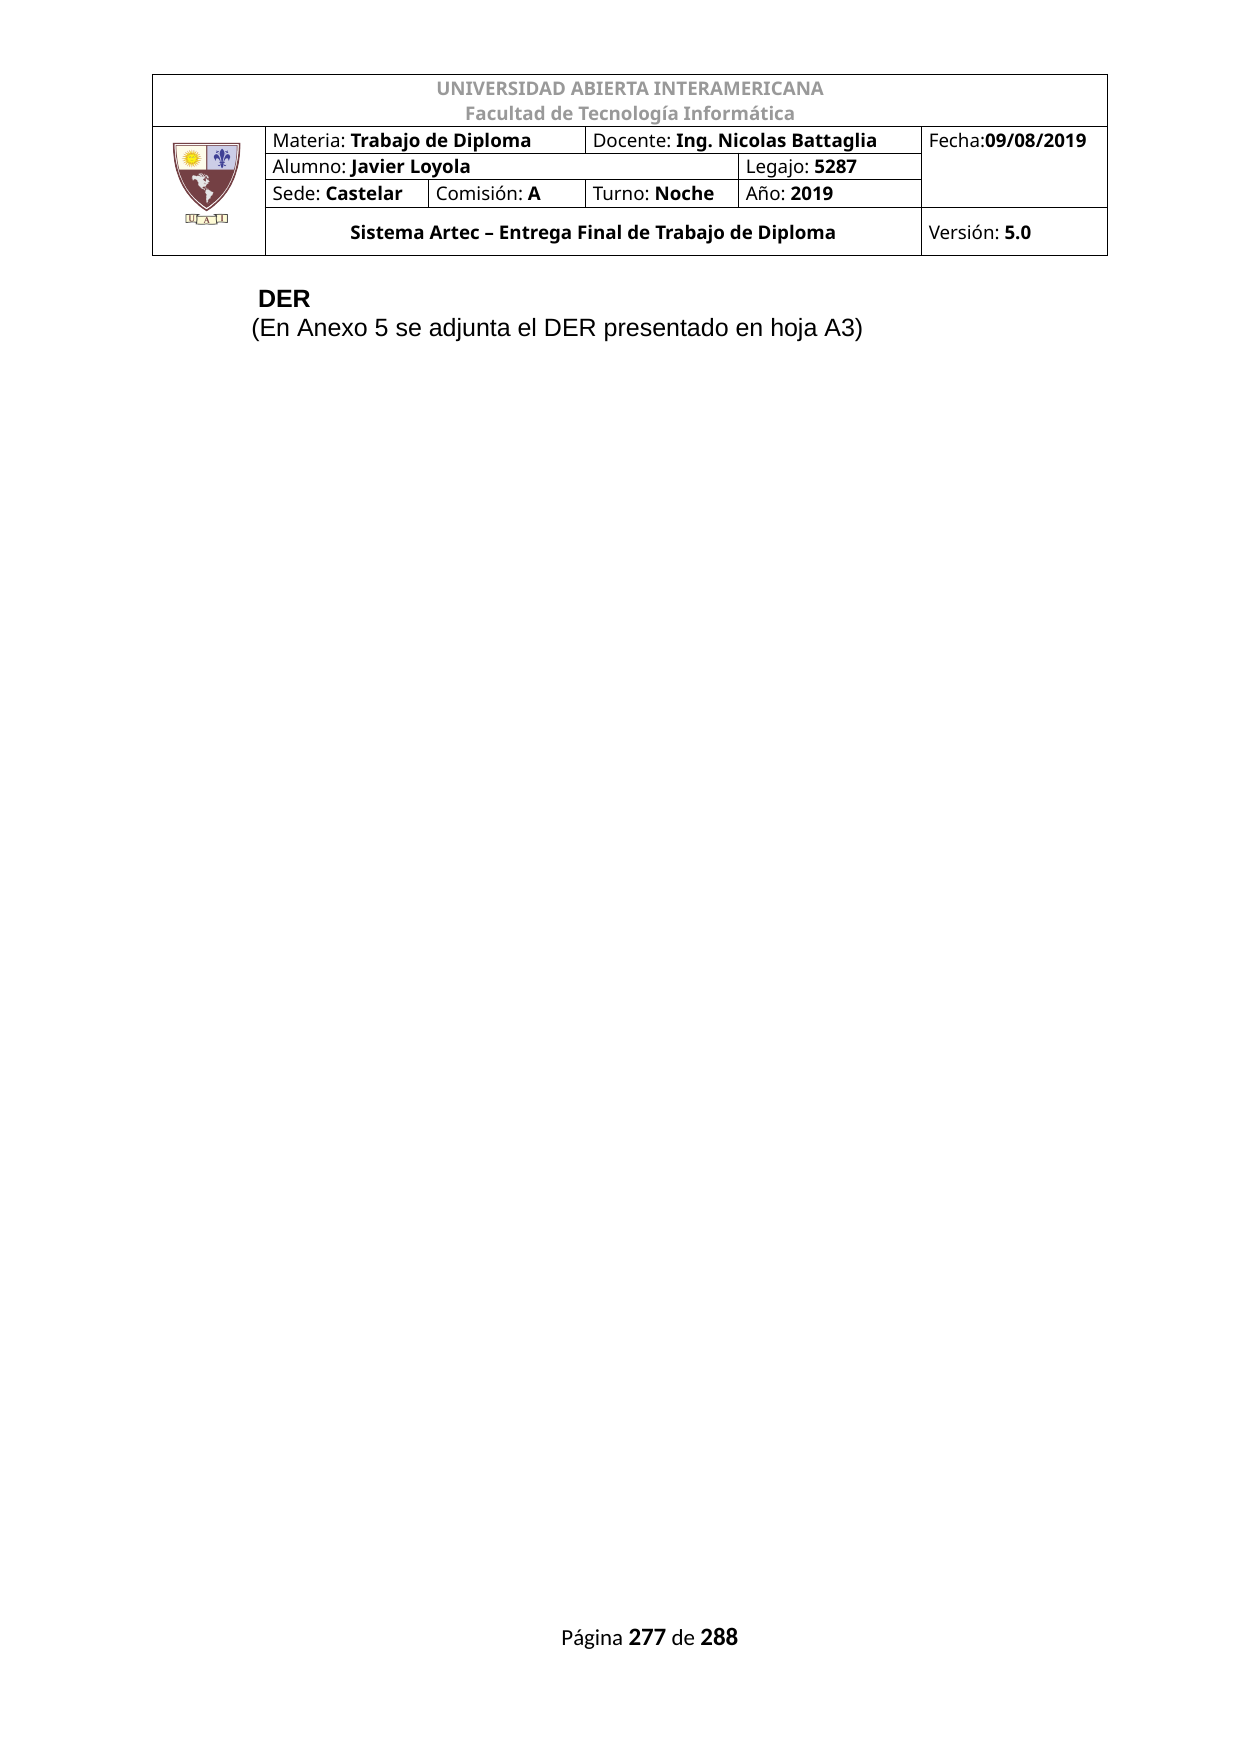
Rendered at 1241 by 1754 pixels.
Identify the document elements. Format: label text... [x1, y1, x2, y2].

text DER [177, 284, 1122, 313]
text (En Anexo 5 se adjunta el DER presentado en hoja A3) [177, 313, 1122, 342]
picture [157, 136, 257, 228]
